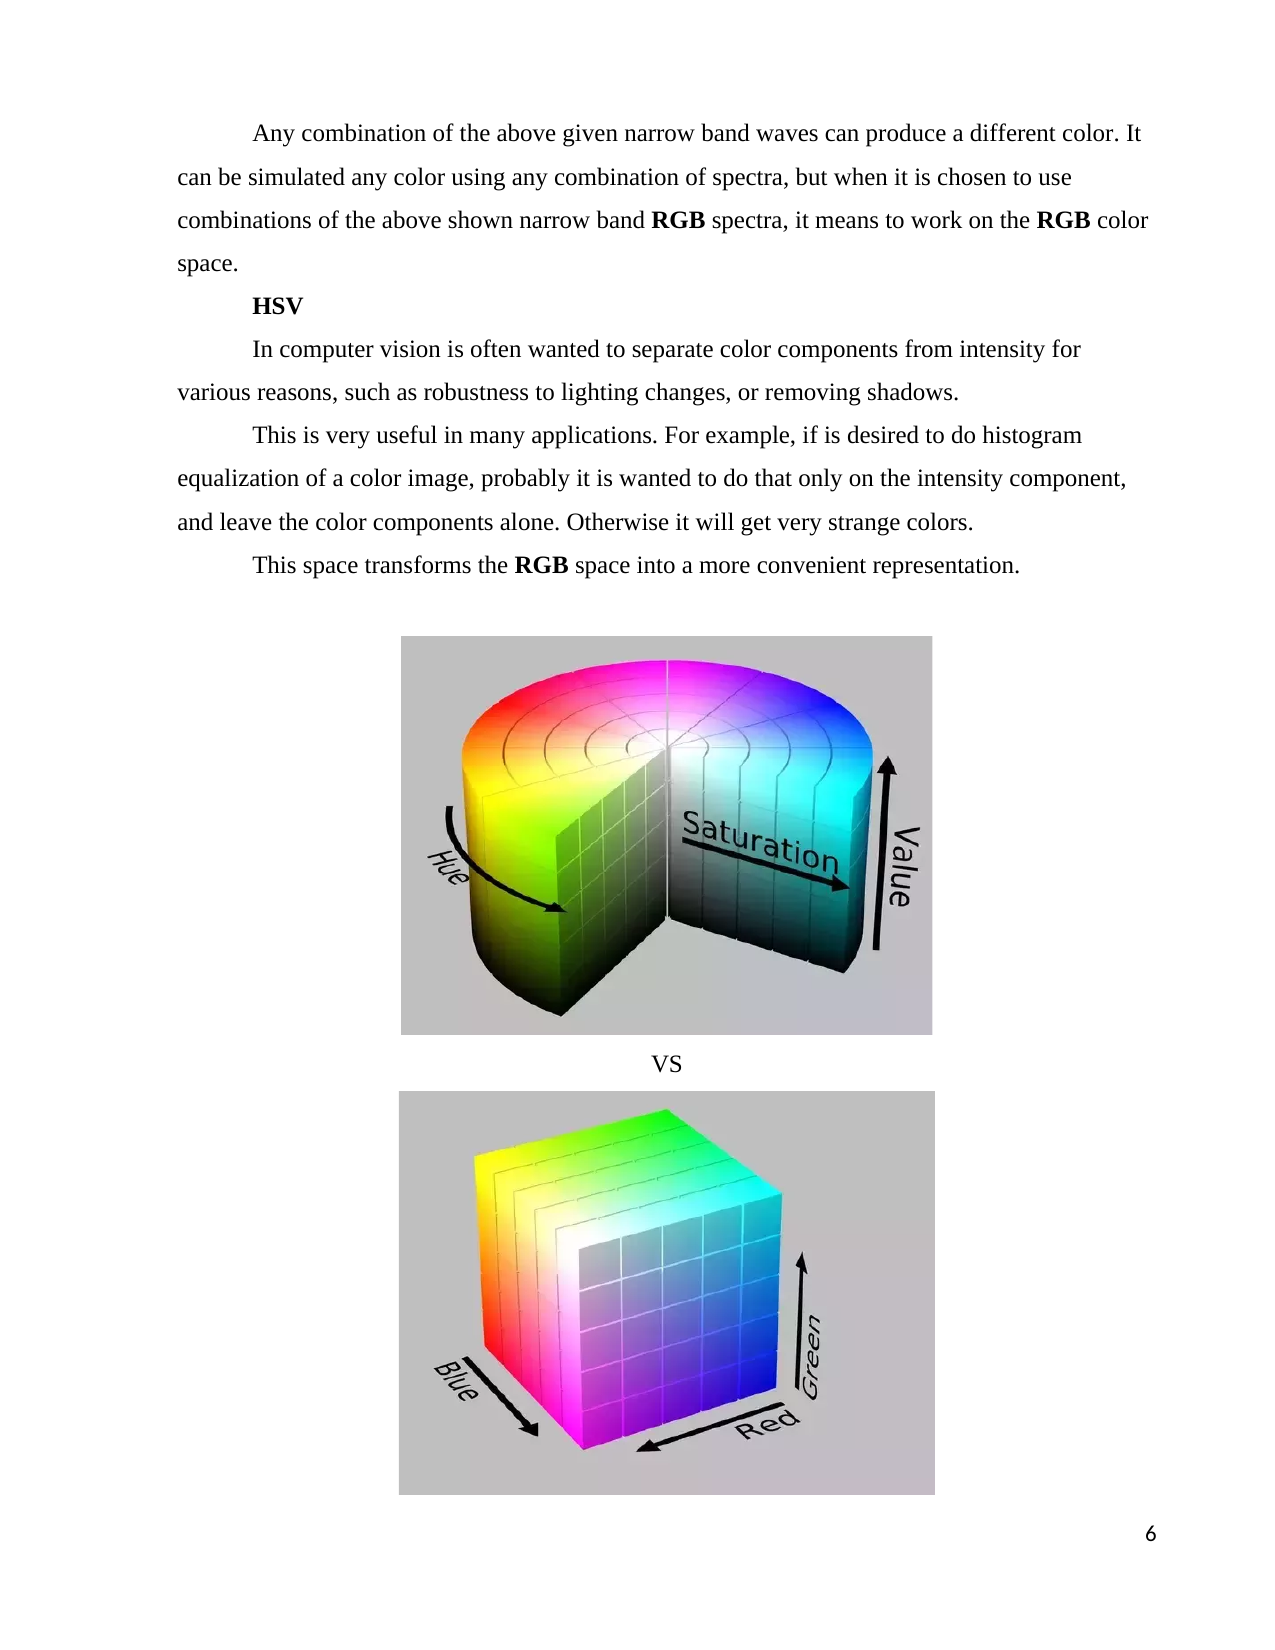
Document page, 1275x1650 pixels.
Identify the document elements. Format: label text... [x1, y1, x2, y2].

text This is very useful in many applications. For example, if is desired to do histogram equalization of a color image, probably it is wanted to do that only on the intensity component, and leave the color components alone. Otherwise it will get very strange colors. [177, 420, 1156, 535]
picture [401, 636, 933, 1035]
text HSV [177, 291, 1156, 320]
text In computer vision is often wanted to separate color components from intensity for various reasons, such as robustness to lighting changes, or removing shadows. [177, 334, 1156, 406]
picture [398, 1091, 935, 1495]
text VS [177, 1049, 1156, 1077]
text Any combination of the above given narrow band waves can produce a different color. It can be simulated any color using any combination of spectra, but when it is chosen to use combinations of the above shown narrow band RGB spectra, it means to work on the RGB color space. [177, 118, 1156, 277]
text This space transforms the RGB space into a more convenient representation. [177, 550, 1156, 578]
